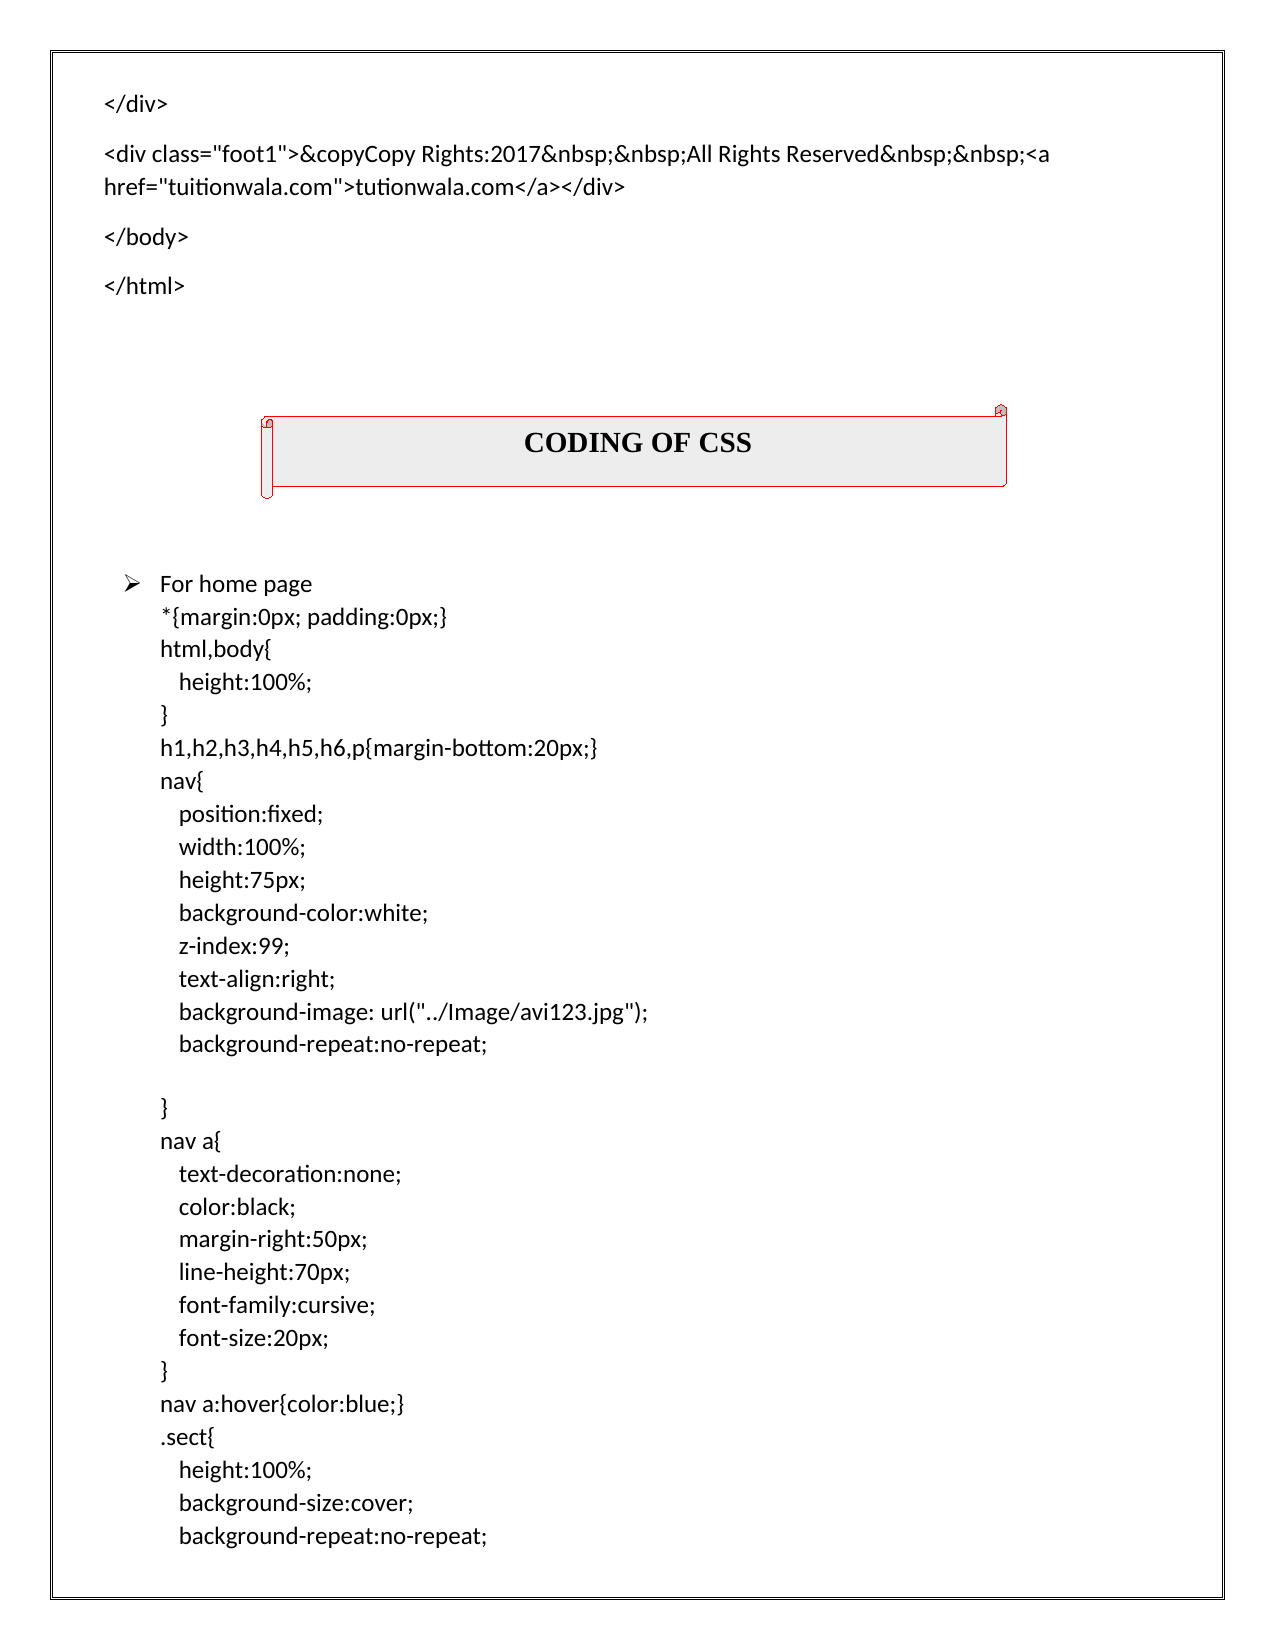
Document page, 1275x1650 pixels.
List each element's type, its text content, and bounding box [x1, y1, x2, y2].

list nav a:hover{color:blue;} [160, 1388, 1125, 1419]
list background-repeat:no-repeat; [160, 1029, 1125, 1059]
list z-index:99; [160, 930, 1125, 960]
list } [160, 1092, 1125, 1122]
text <div class="foot1">&copyCopy Rights:2017&nbsp;&nbsp;All Rights Reserved&nbsp;&nbsp;<a href="tuitionwala.com">tutionwala.com</a></div> [103, 138, 1125, 202]
list color:black; [160, 1191, 1125, 1221]
list } [160, 1355, 1125, 1386]
list text-decoration:none; [160, 1158, 1125, 1188]
list h1,h2,h3,h4,h5,h6,p{margin-bottom:20px;} [160, 732, 1125, 763]
list } [160, 699, 1125, 730]
text </html> [103, 270, 1125, 301]
list font-size:20px; [160, 1322, 1125, 1353]
list nav{ [160, 765, 1125, 796]
list position:fixed; [160, 798, 1125, 829]
list background-color:white; [160, 897, 1125, 927]
list *{margin:0px; padding:0px;} [160, 601, 1125, 631]
list nav a{ [160, 1125, 1125, 1155]
list html,body{ [160, 634, 1125, 664]
list margin-right:50px; [160, 1224, 1125, 1254]
list .sect{ [160, 1421, 1125, 1452]
list For home page [122, 568, 1125, 598]
list line-height:70px; [160, 1257, 1125, 1287]
list font-family:cursive; [160, 1289, 1125, 1320]
list background-image: url("../Image/avi123.jpg"); [160, 996, 1125, 1026]
list height:75px; [160, 864, 1125, 894]
list height:100%; [160, 667, 1125, 697]
list background-repeat:no-repeat; [160, 1520, 1125, 1550]
list width:100%; [160, 831, 1125, 862]
list text-align:right; [160, 963, 1125, 993]
list height:100%; [160, 1454, 1125, 1484]
text </div> [103, 89, 1125, 119]
text </body> [103, 221, 1125, 251]
list background-size:cover; [160, 1487, 1125, 1517]
